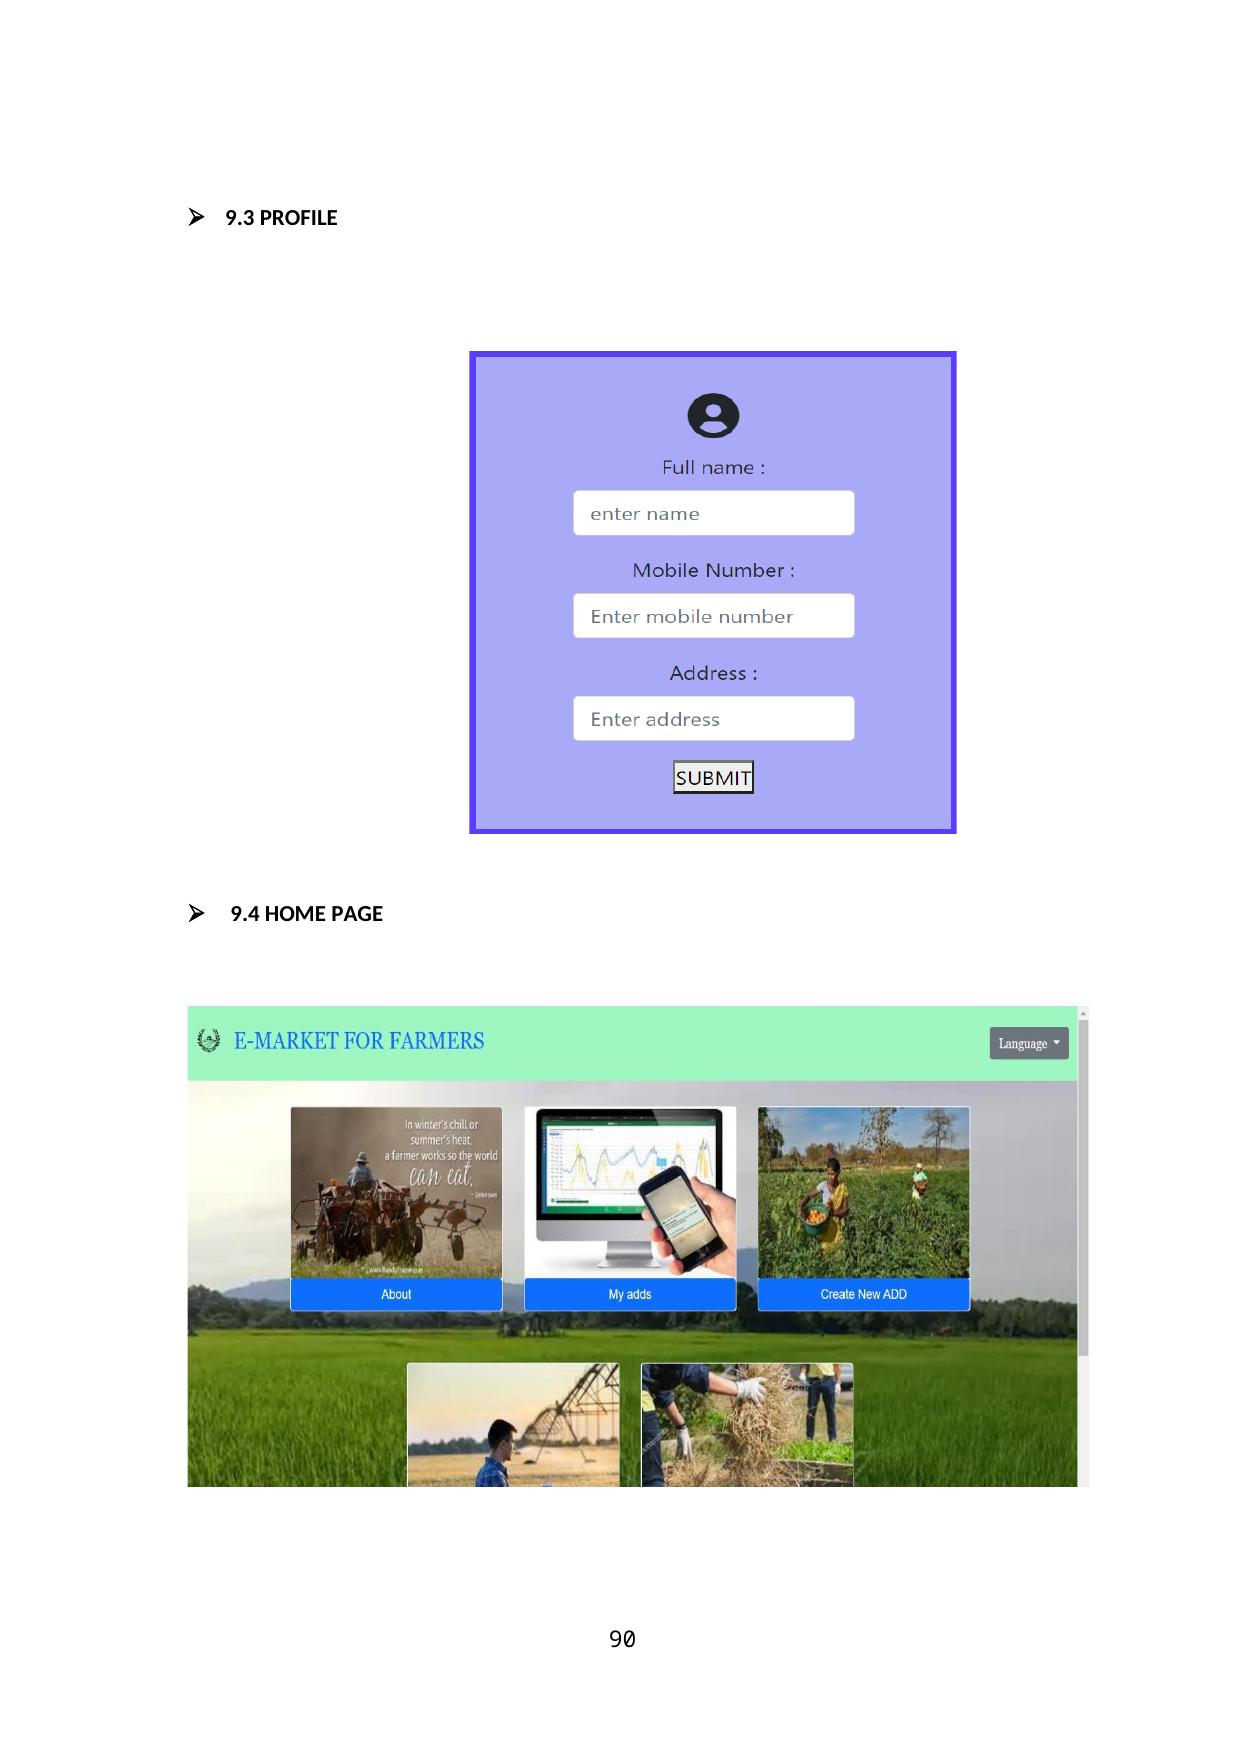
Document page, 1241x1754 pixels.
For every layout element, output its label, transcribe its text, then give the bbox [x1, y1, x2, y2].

picture [469, 351, 957, 834]
picture [187, 1006, 1089, 1487]
list 9.3 PROFILE [187, 203, 1217, 231]
list 9.4 HOME PAGE [187, 899, 1217, 927]
